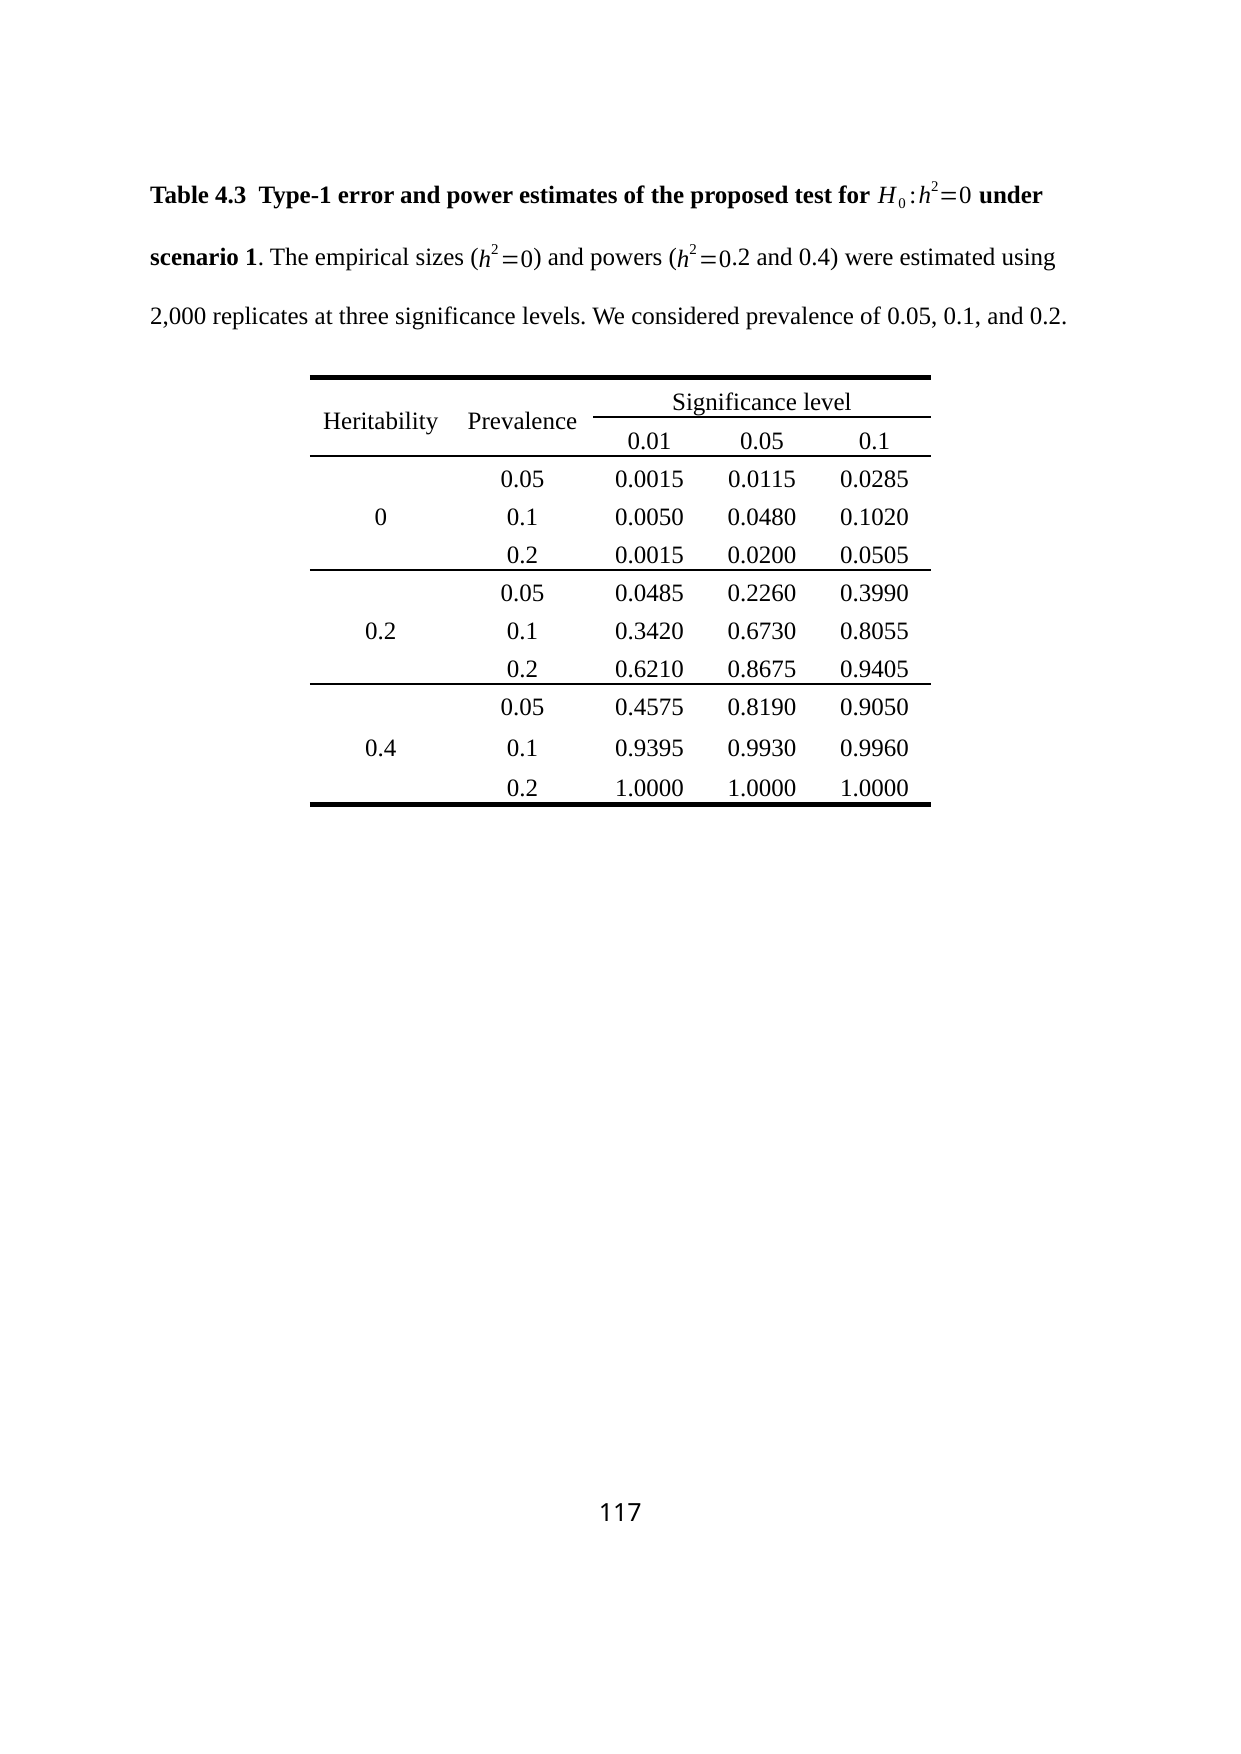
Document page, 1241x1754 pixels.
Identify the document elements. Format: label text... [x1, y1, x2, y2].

table_cell 0.4 [310, 685, 451, 802]
table_cell 0.0115 [706, 457, 818, 493]
table_cell 0.2260 [706, 571, 818, 607]
table_cell 1.0000 [706, 761, 818, 802]
table_cell 0.2 [451, 531, 593, 569]
table_header Heritability [310, 380, 451, 454]
table_cell 0.0285 [818, 457, 931, 493]
table_cell 0.05 [451, 457, 593, 493]
table_cell 0.05 [706, 418, 818, 454]
table_cell 0.0200 [706, 531, 818, 569]
table_header Prevalence [451, 380, 593, 454]
table_cell 0.9960 [818, 721, 931, 761]
table_cell 0.01 [593, 418, 706, 454]
table_cell 0.1 [451, 493, 593, 531]
table_cell 0.05 [451, 571, 593, 607]
table_cell 0.0015 [593, 531, 706, 569]
table_cell 0.9395 [593, 721, 706, 761]
table_cell 0.2 [451, 761, 593, 802]
table_cell 0.4575 [593, 685, 706, 721]
table_cell 0.0505 [818, 531, 931, 569]
table_cell 0.1 [451, 721, 593, 761]
table_cell 0.9050 [818, 685, 931, 721]
table_header Significance level [593, 380, 931, 416]
table_cell 0.6210 [593, 645, 706, 683]
table_cell 0.1020 [818, 493, 931, 531]
table_cell 0.0015 [593, 457, 706, 493]
table_cell 0.6730 [706, 607, 818, 645]
table_cell 1.0000 [593, 761, 706, 802]
table_cell 0 [310, 457, 451, 569]
table_cell 0.0480 [706, 493, 818, 531]
table_cell 0.2 [451, 645, 593, 683]
table_cell 0.9405 [818, 645, 931, 683]
table_cell 0.2 [310, 571, 451, 683]
table_cell 0.0050 [593, 493, 706, 531]
table_cell 0.3990 [818, 571, 931, 607]
table_cell 0.9930 [706, 721, 818, 761]
table_cell 0.8190 [706, 685, 818, 721]
table_cell 0.8055 [818, 607, 931, 645]
table_cell 0.1 [818, 418, 931, 454]
table_cell 1.0000 [818, 761, 931, 802]
text Table 4.3 Type-1 error and power estimates of the proposed test for under scenario 1. The empirical sizes () and powers (.2 and 0.4) were estimated using 2,000 replicates at three significance levels. We considered prevalence of 0.05, 0.1, and 0.2. [150, 177, 1090, 329]
table_cell 0.3420 [593, 607, 706, 645]
table_cell 0.1 [451, 607, 593, 645]
table_cell 0.05 [451, 685, 593, 721]
table_cell 0.8675 [706, 645, 818, 683]
table_cell 0.0485 [593, 571, 706, 607]
